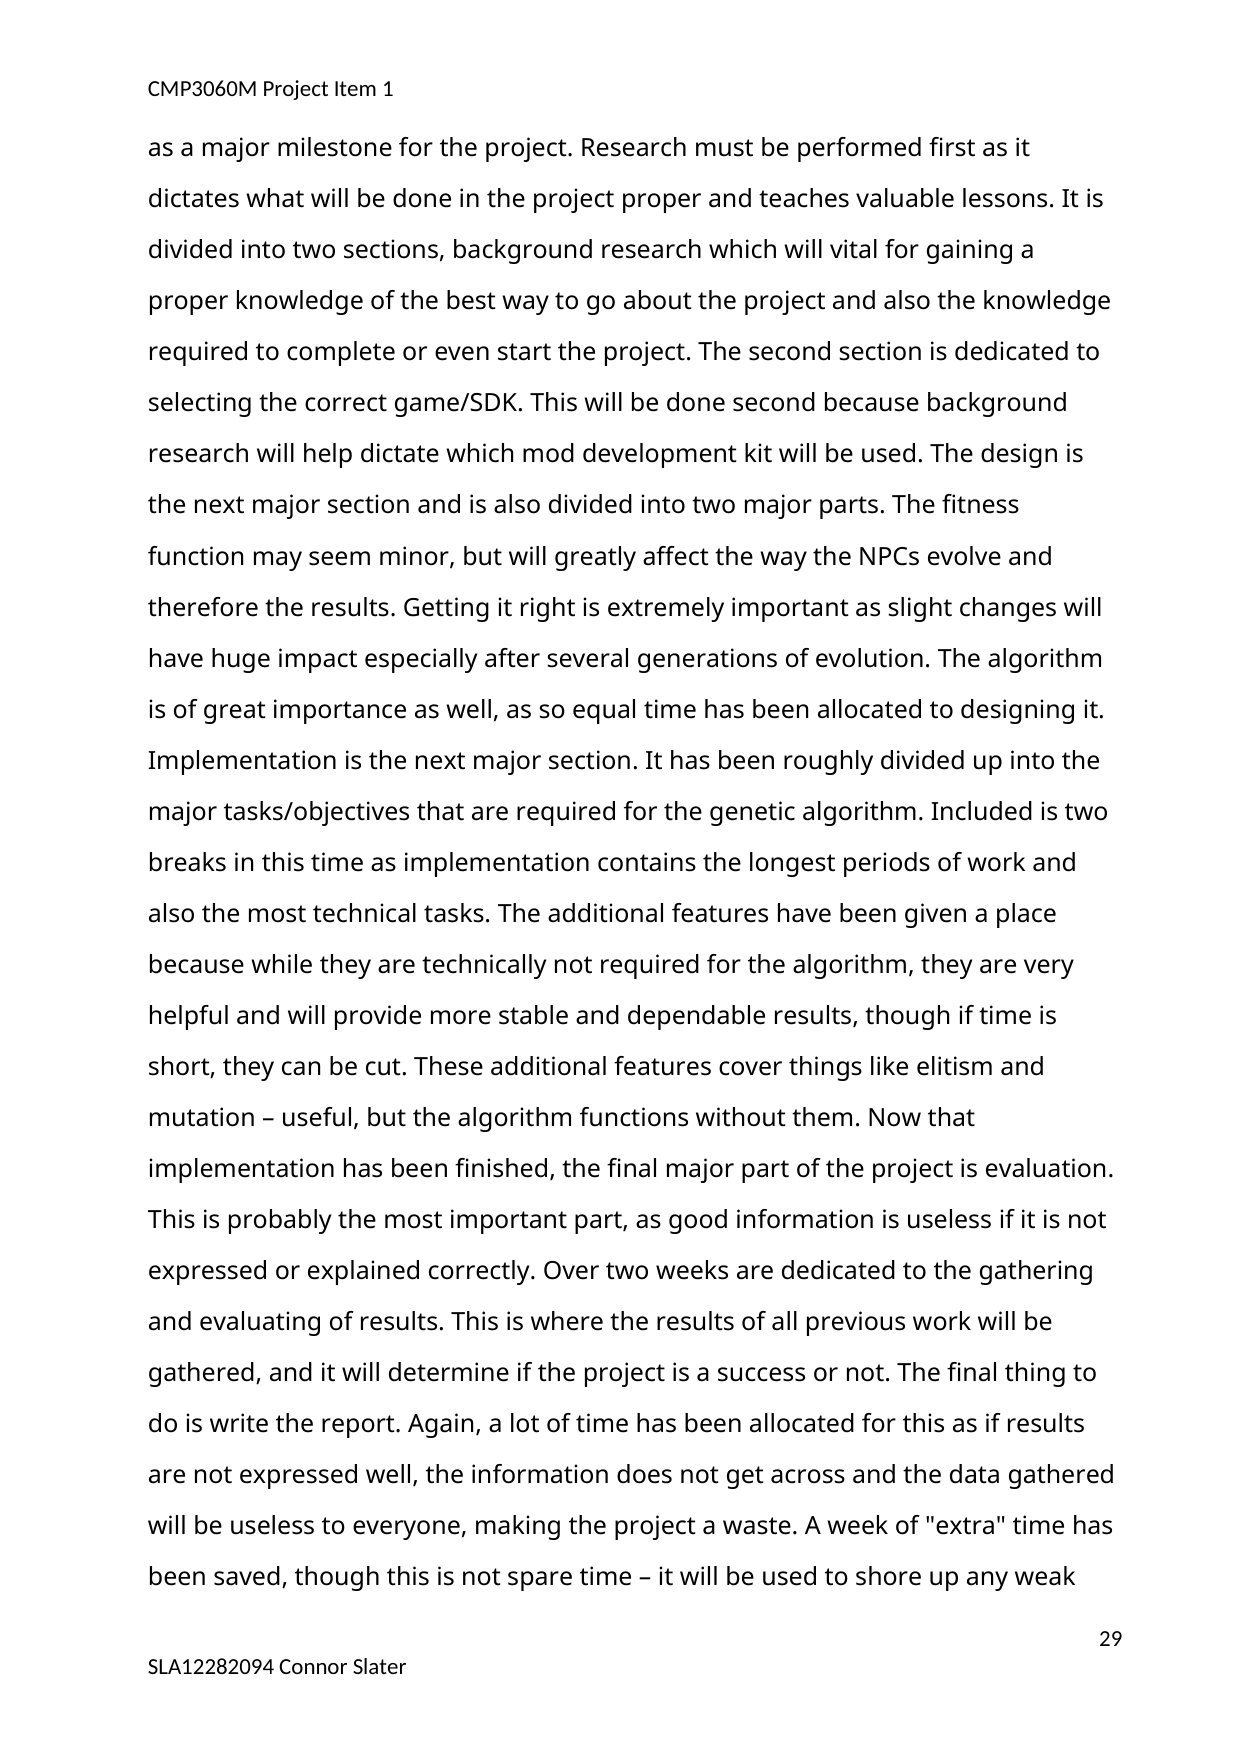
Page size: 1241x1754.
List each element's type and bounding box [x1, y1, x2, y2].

text [148, 130, 1122, 1593]
